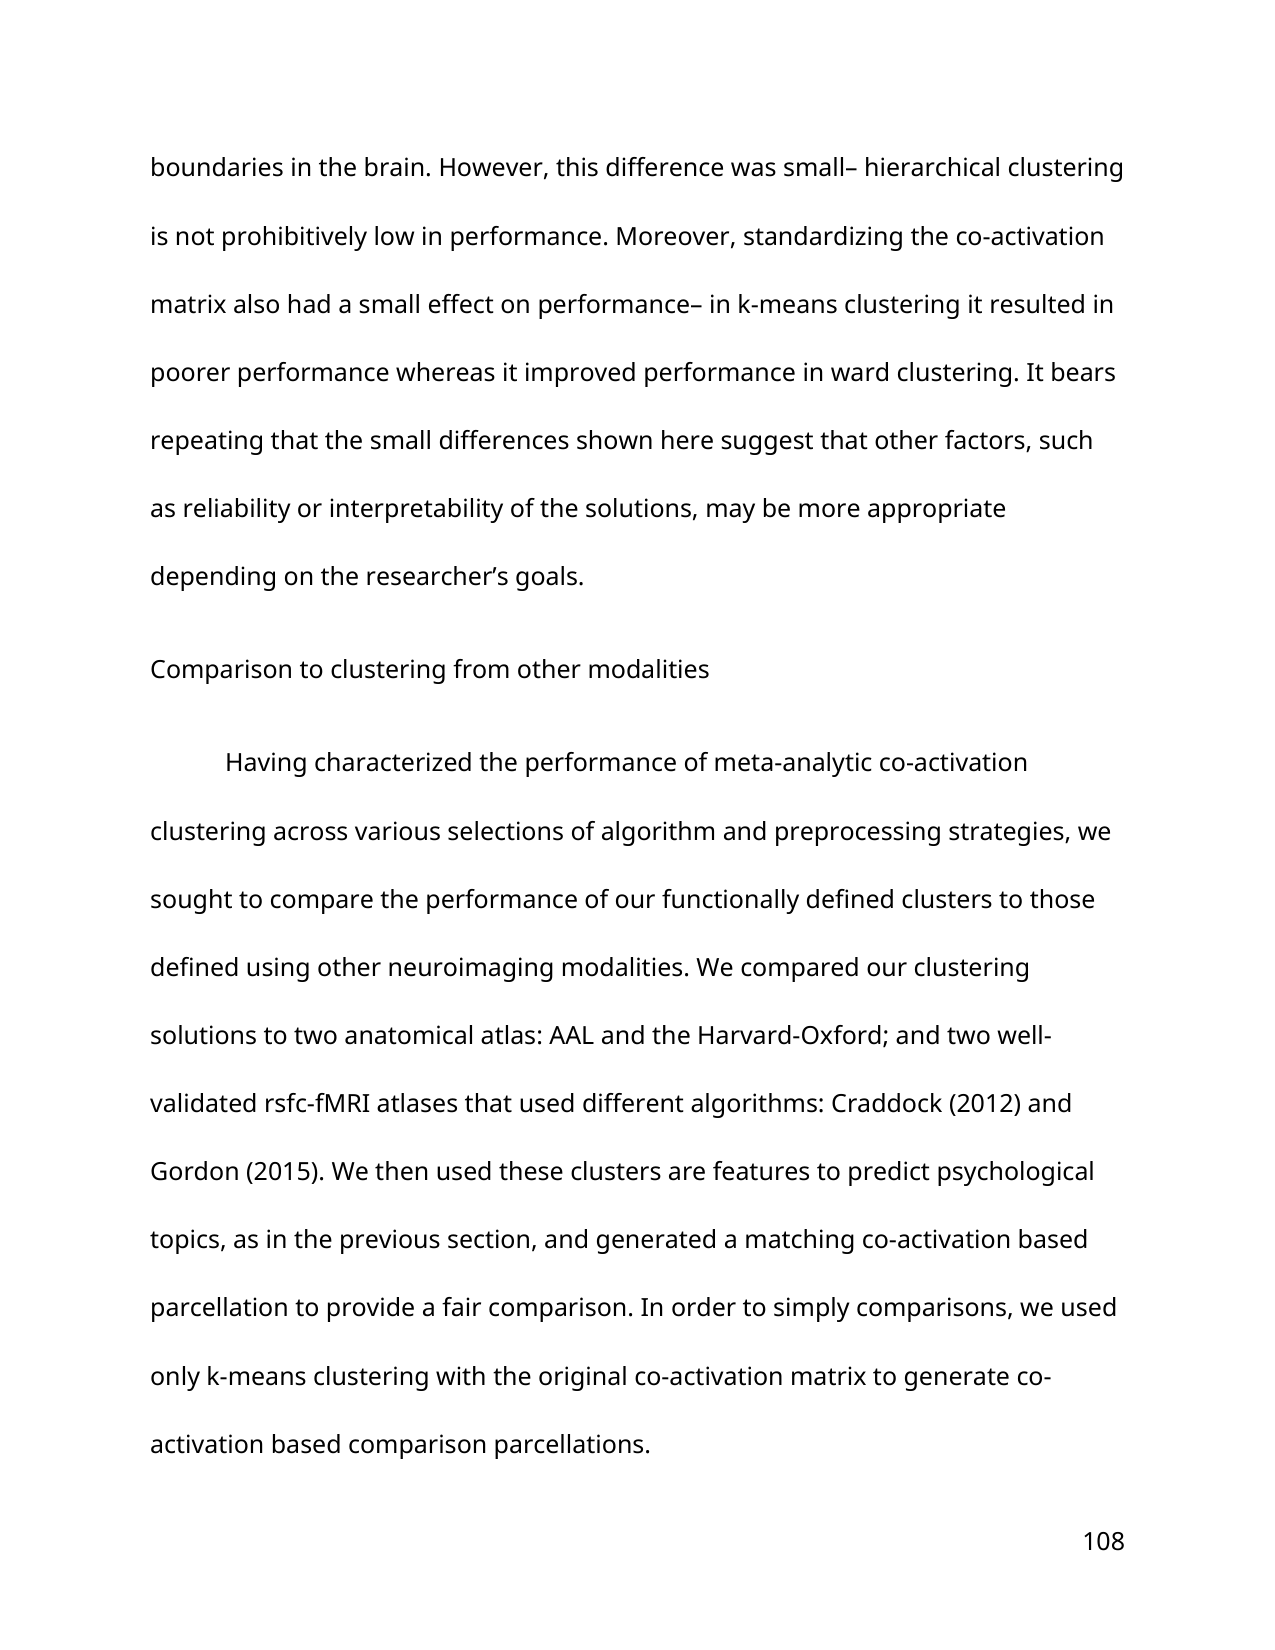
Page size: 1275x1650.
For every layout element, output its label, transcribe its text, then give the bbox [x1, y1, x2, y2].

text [150, 150, 1125, 593]
text Comparison to clustering from other modalities [150, 652, 1125, 686]
text Having characterized the performance of meta-analytic co-activation clustering across various selections of algorithm and preprocessing strategies, we sought to compare the performance of our functionally defined clusters to those defined using other neuroimaging modalities. We compared our clustering solutions to two anatomical atlas: AAL and the Harvard-Oxford; and two well-validated rsfc-fMRI atlases that used different algorithms: Craddock (2012) and Gordon (2015). We then used these clusters are features to predict psychological topics, as in the previous section, and generated a matching co-activation based parcellation to provide a fair comparison. In order to simply comparisons, we used only k-means clustering with the original co-activation matrix to generate co-activation based comparison parcellations. [150, 745, 1125, 1460]
